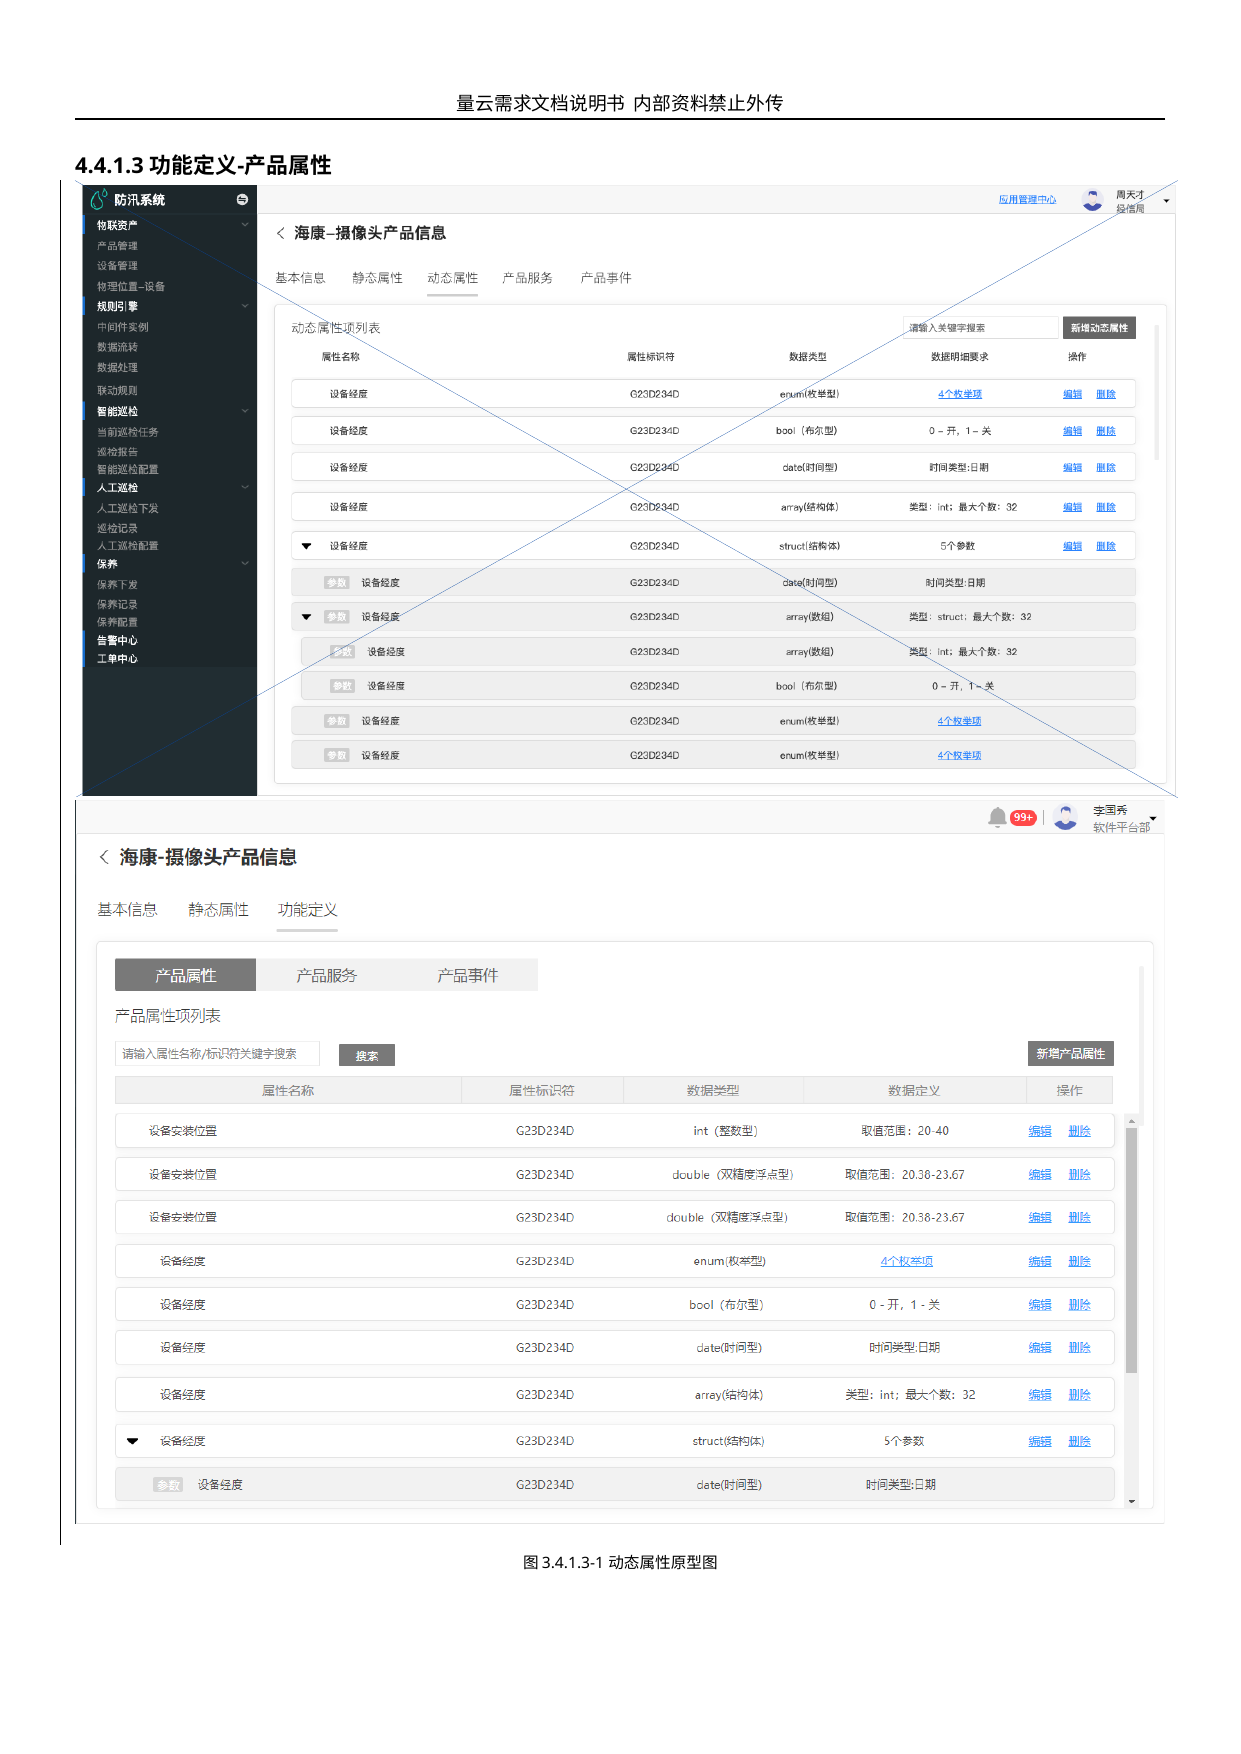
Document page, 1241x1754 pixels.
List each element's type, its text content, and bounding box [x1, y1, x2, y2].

picture [75, 182, 1176, 1526]
picture [629, 182, 1178, 797]
subtitle 功能定义-产品属性 [75, 148, 1109, 180]
picture [77, 180, 1176, 488]
text 图3.4.1.3-1 动态属性原型图 [75, 1545, 1165, 1578]
